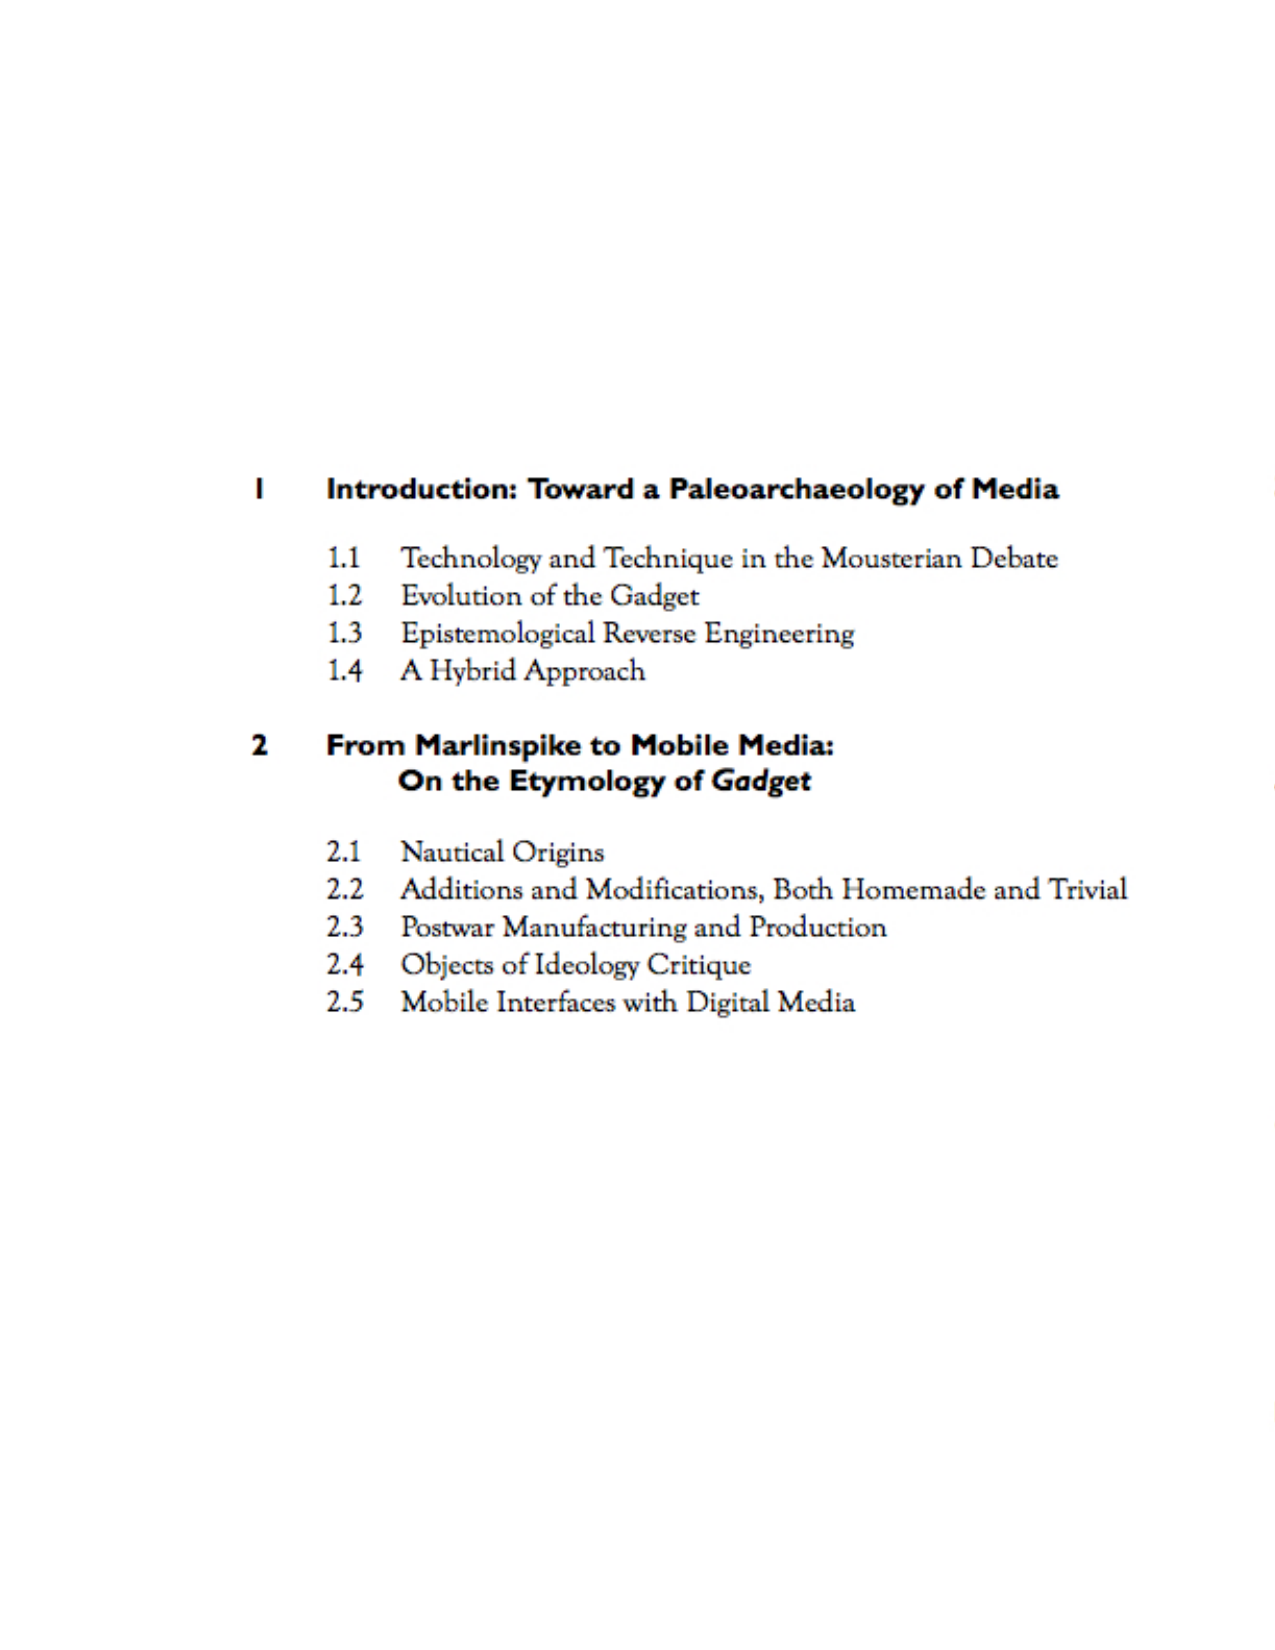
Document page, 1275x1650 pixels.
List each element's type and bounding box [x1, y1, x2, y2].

picture [168, 150, 1275, 1501]
